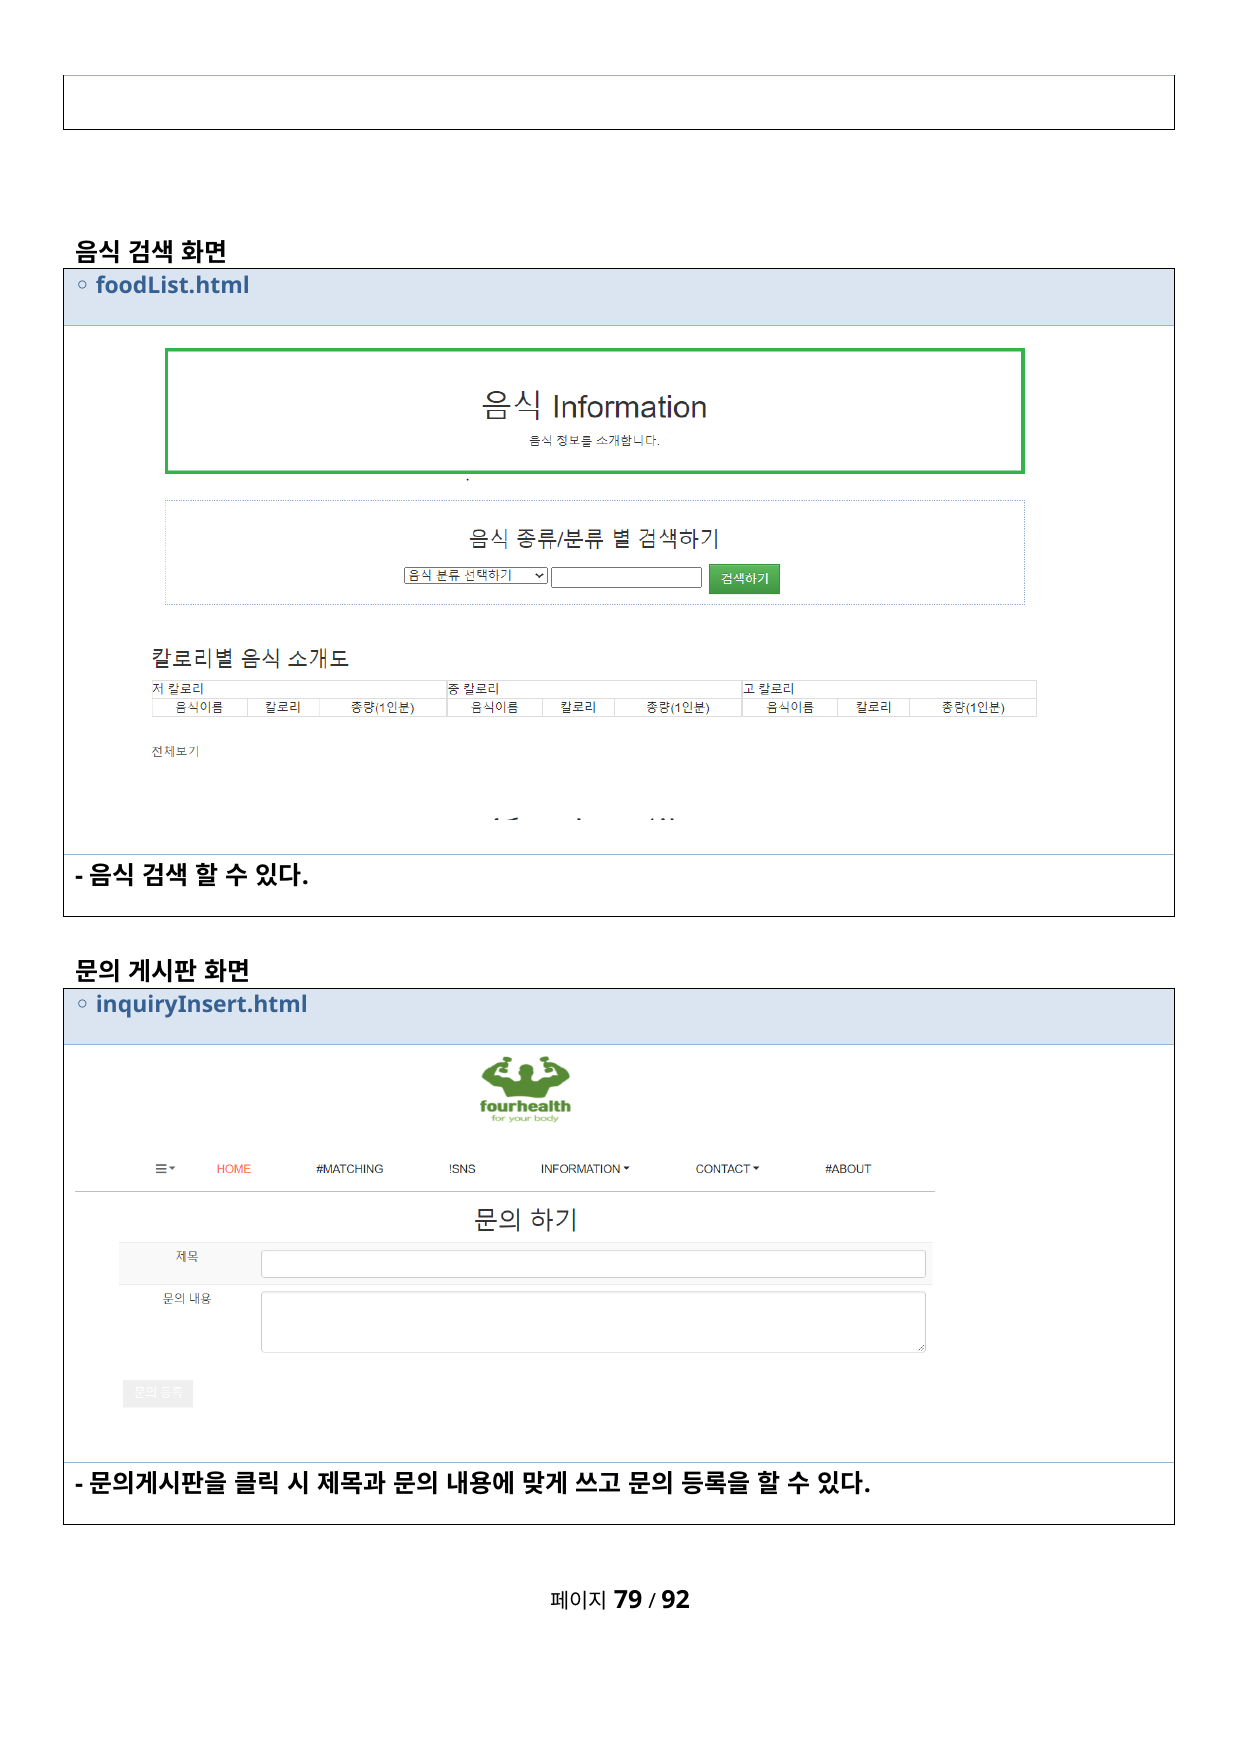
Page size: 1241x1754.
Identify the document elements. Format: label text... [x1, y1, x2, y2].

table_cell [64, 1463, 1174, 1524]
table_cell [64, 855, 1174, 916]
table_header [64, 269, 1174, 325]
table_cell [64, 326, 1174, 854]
picture [75, 326, 1162, 820]
text 음식 검색 화면 [75, 232, 1165, 268]
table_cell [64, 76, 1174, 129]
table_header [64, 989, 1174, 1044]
picture [75, 1045, 936, 1438]
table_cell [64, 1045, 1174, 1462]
text 문의 게시판 화면 [75, 951, 1165, 987]
